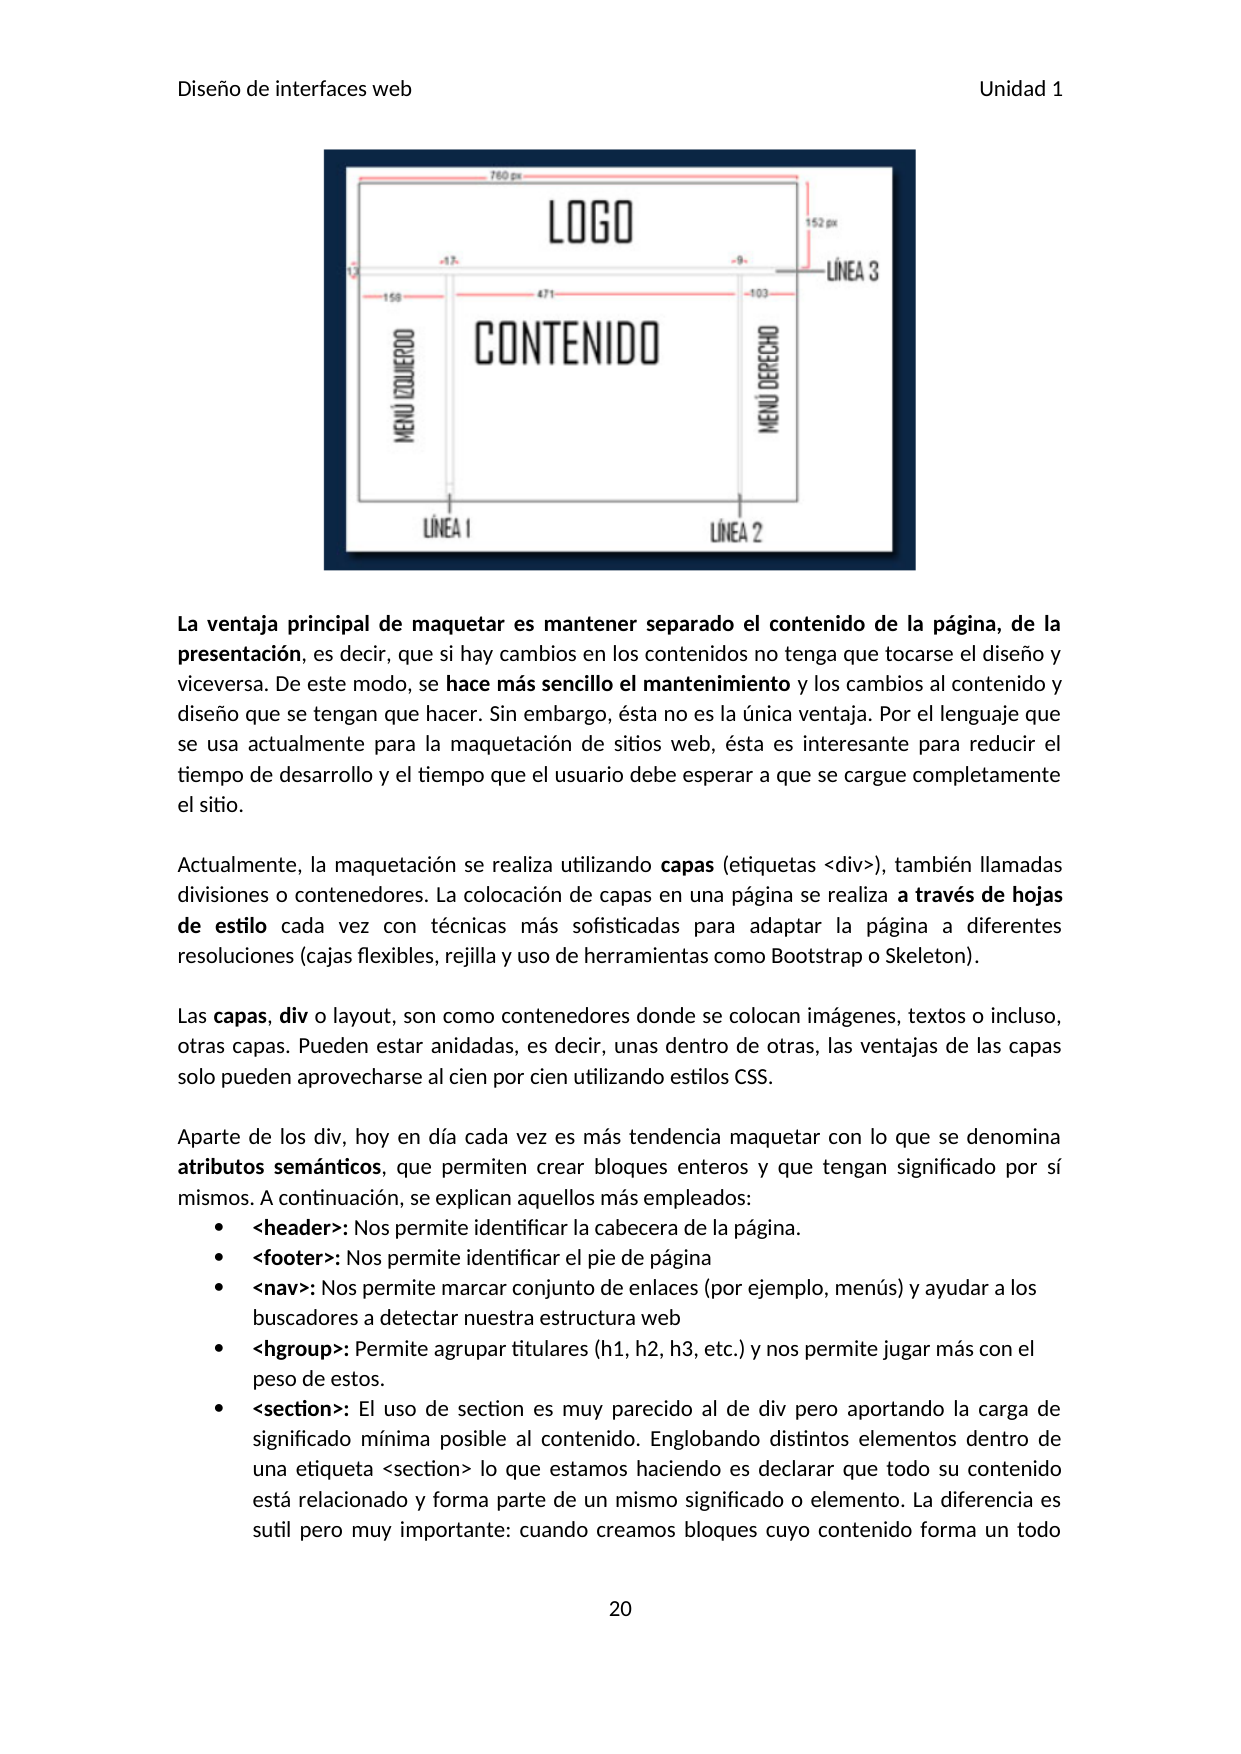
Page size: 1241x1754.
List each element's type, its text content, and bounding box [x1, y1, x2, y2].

text La ventaja principal de maquetar es mantener separado el contenido de la página, de la presentación, es decir, que si hay cambios en los contenidos no tenga que tocarse el diseño y viceversa. De este modo, se hace más sencillo el mantenimiento y los cambios al contenido y diseño que se tengan que hacer. Sin embargo, ésta no es la única ventaja. Por el lenguaje que se usa actualmente para la maquetación de sitios web, ésta es interesante para reducir el tiempo de desarrollo y el tiempo que el usuario debe esperar a que se cargue completamente el sitio. [177, 609, 1063, 818]
text Las capas, div o layout, son como contenedores donde se colocan imágenes, textos o incluso, otras capas. Pueden estar anidadas, es decir, unas dentro de otras, las ventajas de las capas solo pueden aprovecharse al cien por cien utilizando estilos CSS. [177, 1001, 1063, 1090]
picture [315, 147, 925, 577]
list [215, 1394, 1063, 1543]
text Aparte de los div, hoy en día cada vez es más tendencia maquetar con lo que se denomina atributos semánticos, que permiten crear bloques enteros y que tengan significado por sí mismos. A continuación, se explican aquellos más empleados: [177, 1122, 1063, 1211]
list <nav>: Nos permite marcar conjunto de enlaces (por ejemplo, menús) y ayudar a los buscadores a detectar nuestra estructura web [215, 1273, 1063, 1332]
list <hgroup>: Permite agrupar titulares (h1, h2, h3, etc.) y nos permite jugar más con el peso de estos. [215, 1334, 1063, 1392]
list <header>: Nos permite identificar la cabecera de la página. [215, 1213, 1063, 1241]
text Actualmente, la maquetación se realiza utilizando capas (etiquetas <div>), también llamadas divisiones o contenedores. La colocación de capas en una página se realiza a través de hojas de estilo cada vez con técnicas más sofisticadas para adaptar la página a diferentes resoluciones (cajas flexibles, rejilla y uso de herramientas como Bootstrap o Skeleton). [177, 850, 1063, 969]
list <footer>: Nos permite identificar el pie de página [215, 1243, 1063, 1271]
